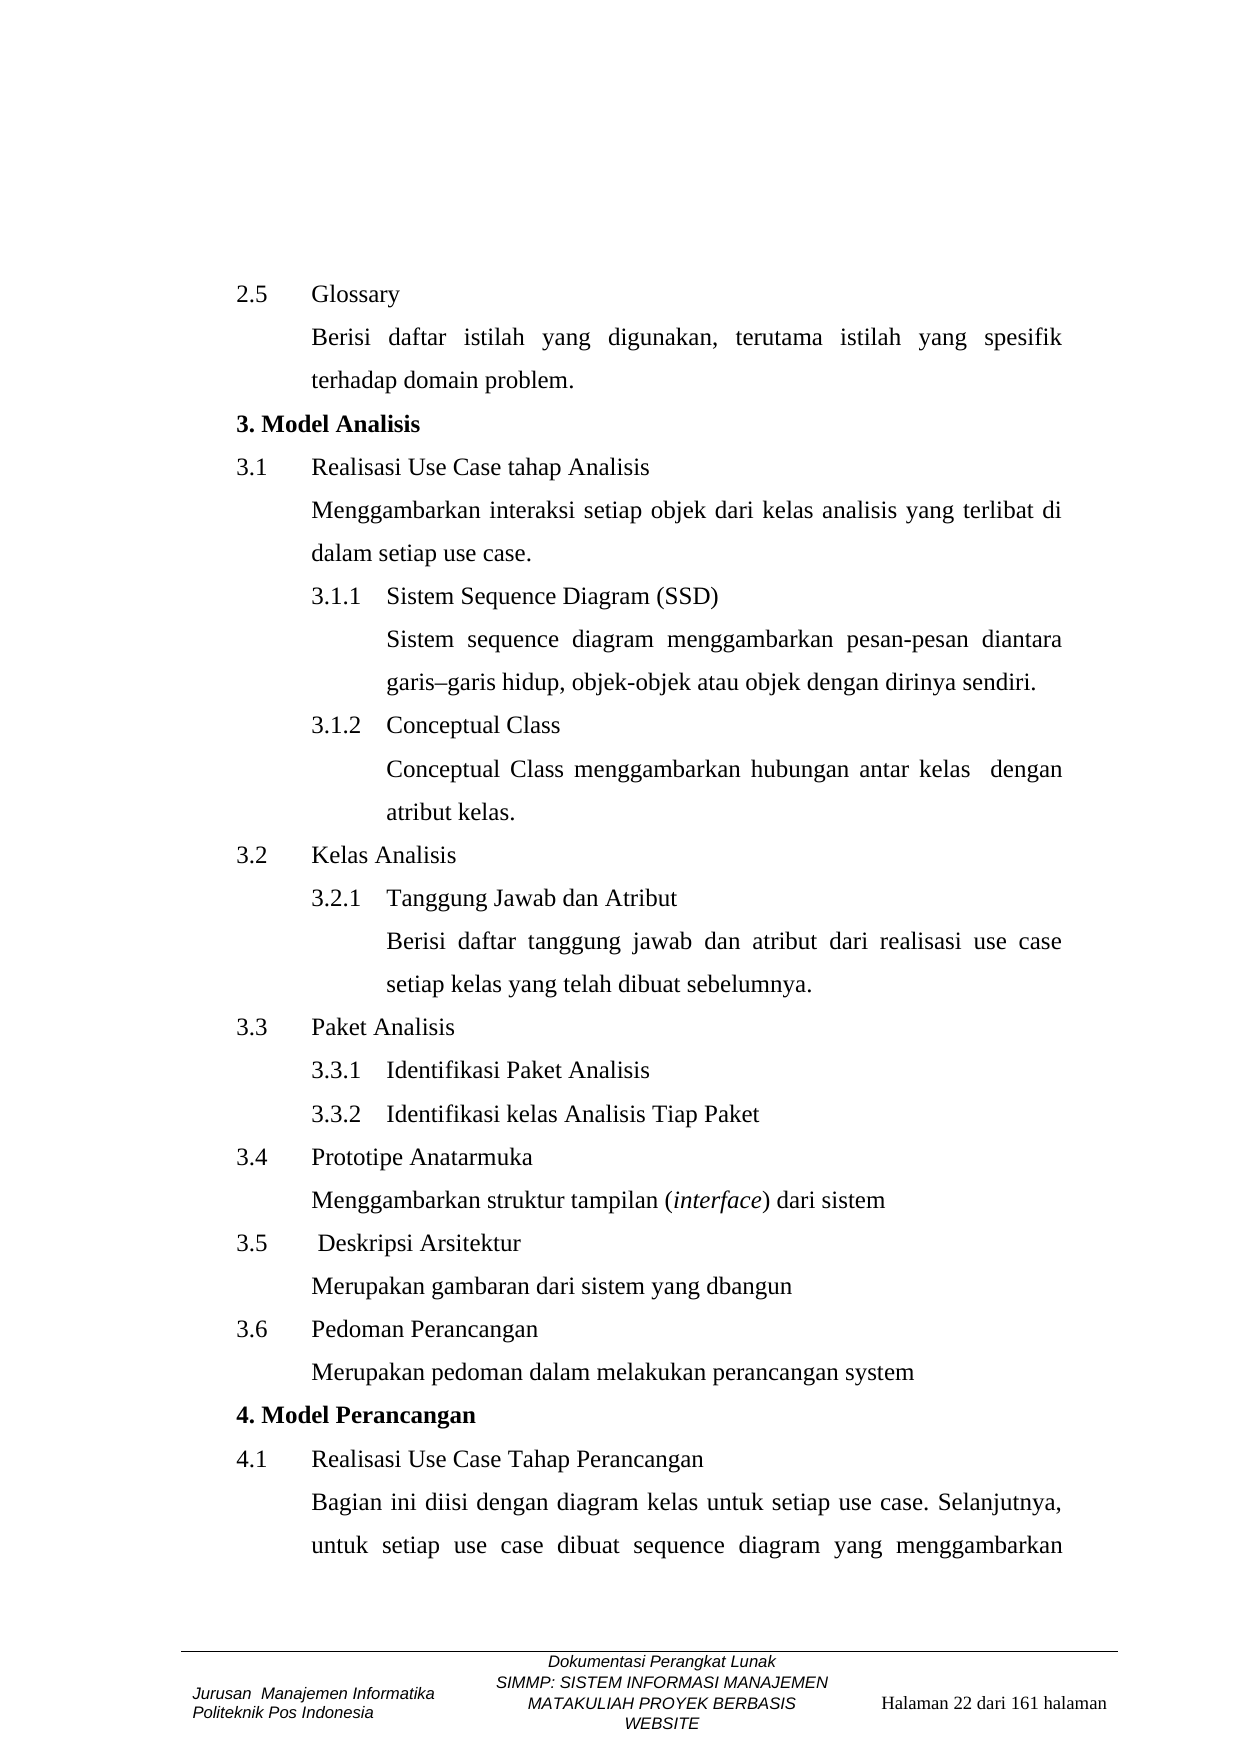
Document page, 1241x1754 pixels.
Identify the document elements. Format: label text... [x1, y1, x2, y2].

text 3.1 Realisasi Use Case tahap Analisis [236, 452, 1063, 481]
text Sistem sequence diagram menggambarkan pesan-pesan diantara garis–garis hidup, objek-objek atau objek dengan dirinya sendiri. [386, 624, 1063, 696]
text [311, 1487, 1063, 1559]
text 3.3.1 Identifikasi Paket Analisis [311, 1056, 1063, 1084]
text 3.1.2 Conceptual Class [236, 711, 1063, 739]
text 3.3.2 Identifikasi kelas Analisis Tiap Paket [311, 1099, 1063, 1127]
text 3.2.1 Tanggung Jawab dan Atribut [311, 883, 1063, 912]
text 2.5 Glossary [236, 279, 1063, 308]
text Berisi daftar istilah yang digunakan, terutama istilah yang spesifik terhadap domain problem. [311, 322, 1063, 394]
text 4.1 Realisasi Use Case Tahap Perancangan [236, 1444, 1063, 1472]
text Merupakan gambaran dari sistem yang dbangun [236, 1271, 1063, 1300]
text 3.3 Paket Analisis [236, 1012, 1063, 1041]
text 4. Model Perancangan [236, 1401, 1063, 1429]
text Menggambarkan struktur tampilan (interface) dari sistem [236, 1185, 1063, 1214]
text Merupakan pedoman dalam melakukan perancangan system [236, 1357, 1063, 1386]
text 3.4 Prototipe Anatarmuka [236, 1142, 1063, 1171]
text 3.2 Kelas Analisis [236, 840, 1063, 869]
text Conceptual Class menggambarkan hubungan antar kelas dengan atribut kelas. [386, 754, 1063, 826]
text 3.1.1 Sistem Sequence Diagram (SSD) [236, 581, 1063, 610]
text 3.5 Deskripsi Arsitektur [236, 1228, 1063, 1257]
text Berisi daftar tanggung jawab dan atribut dari realisasi use case setiap kelas yang telah dibuat sebelumnya. [386, 926, 1063, 998]
text Menggambarkan interaksi setiap objek dari kelas analisis yang terlibat di dalam setiap use case. [311, 495, 1063, 567]
text 3. Model Analisis [236, 409, 1063, 437]
text 3.6 Pedoman Perancangan [236, 1314, 1063, 1343]
